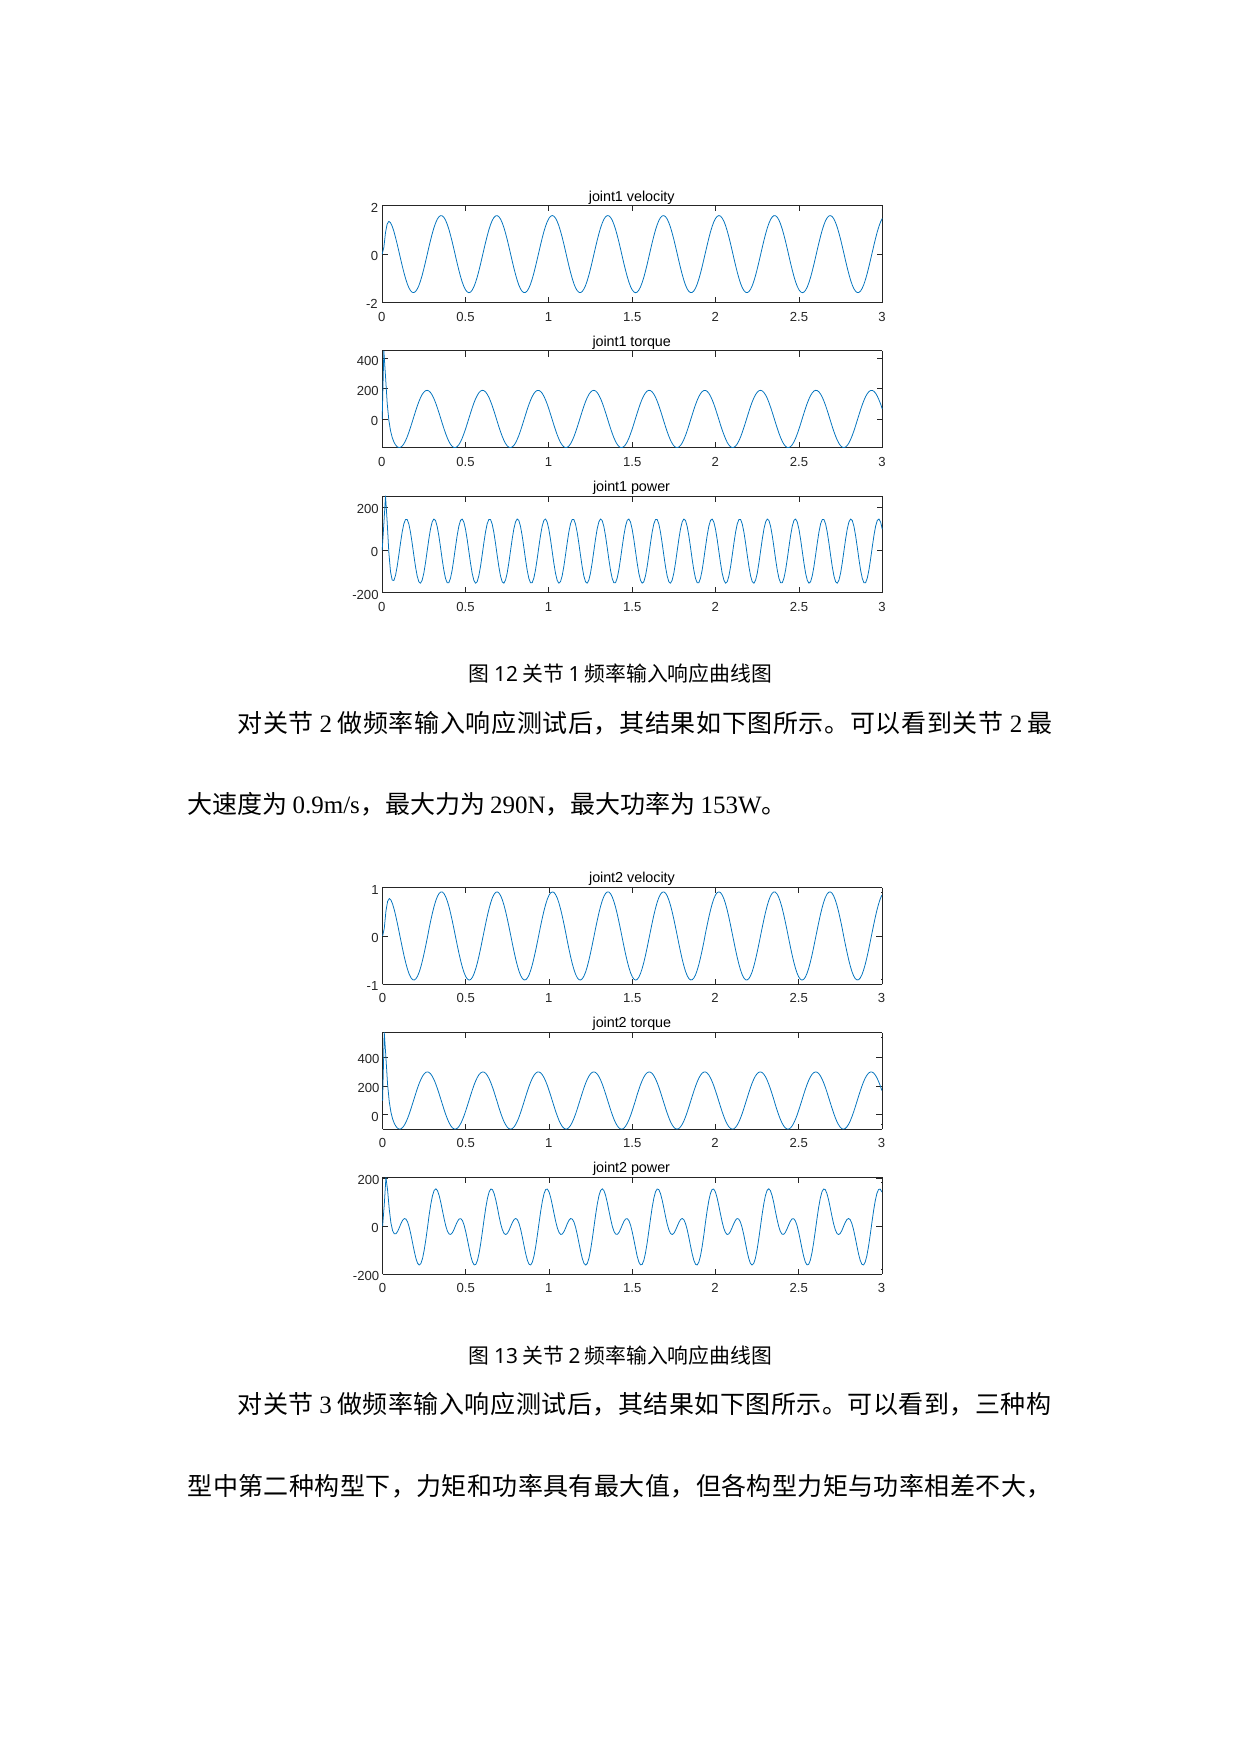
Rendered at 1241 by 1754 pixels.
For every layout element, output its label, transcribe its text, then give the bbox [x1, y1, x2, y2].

text 图 13 关节2频率输入响应曲线图 [187, 1338, 1053, 1371]
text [187, 1371, 1053, 1517]
text 对关节2做频率输入响应测试后，其结果如下图所示。可以看到关节2最大速度为0.9m/s，最大力为290N，最大功率为153W。 [187, 689, 1053, 835]
text 图 12 关节1频率输入响应曲线图 [187, 656, 1053, 689]
